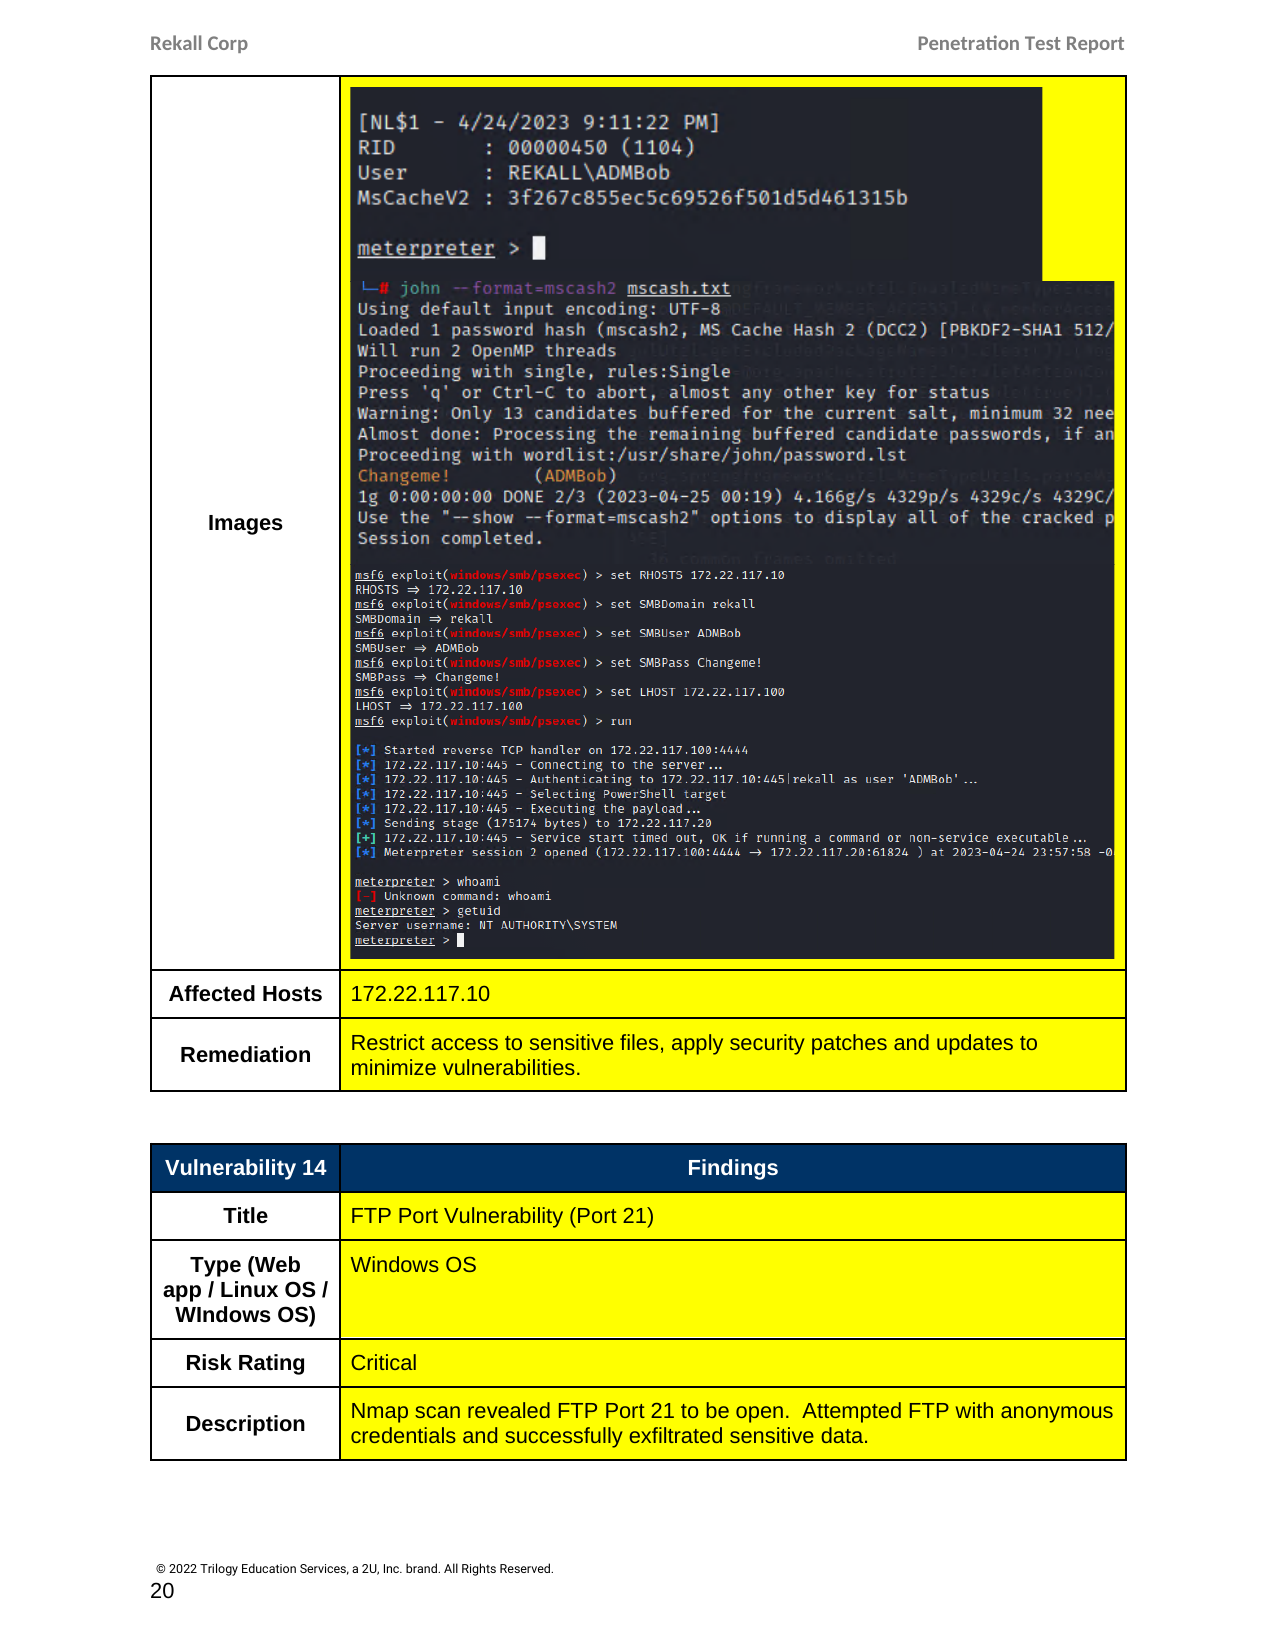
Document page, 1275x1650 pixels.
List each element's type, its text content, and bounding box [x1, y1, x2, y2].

table_cell Remediation [152, 1019, 339, 1090]
table_cell Nmap scan revealed FTP Port 21 to be open. Attempted FTP with anonymous credentials and successfully exfiltrated sensitive data. [341, 1388, 1125, 1459]
table_cell Risk Rating [152, 1340, 339, 1386]
table_cell Images [152, 77, 339, 969]
table_cell Critical [341, 1340, 1125, 1386]
table_cell Type (Web app / Linux OS / WIndows OS) [152, 1241, 339, 1337]
table_cell [341, 77, 1125, 969]
table_cell Description [152, 1388, 339, 1459]
table_header Vulnerability 14 [152, 1145, 339, 1191]
table_cell FTP Port Vulnerability (Port 21) [341, 1193, 1125, 1239]
picture [350, 87, 1115, 959]
table_cell Windows OS [341, 1241, 1125, 1337]
table_header Findings [341, 1145, 1125, 1191]
table_cell Restrict access to sensitive files, apply security patches and updates to minimize vulnerabilities. [341, 1019, 1125, 1090]
table_cell Affected Hosts [152, 971, 339, 1017]
table_cell Title [152, 1193, 339, 1239]
table_cell 172.22.117.10 [341, 971, 1125, 1017]
